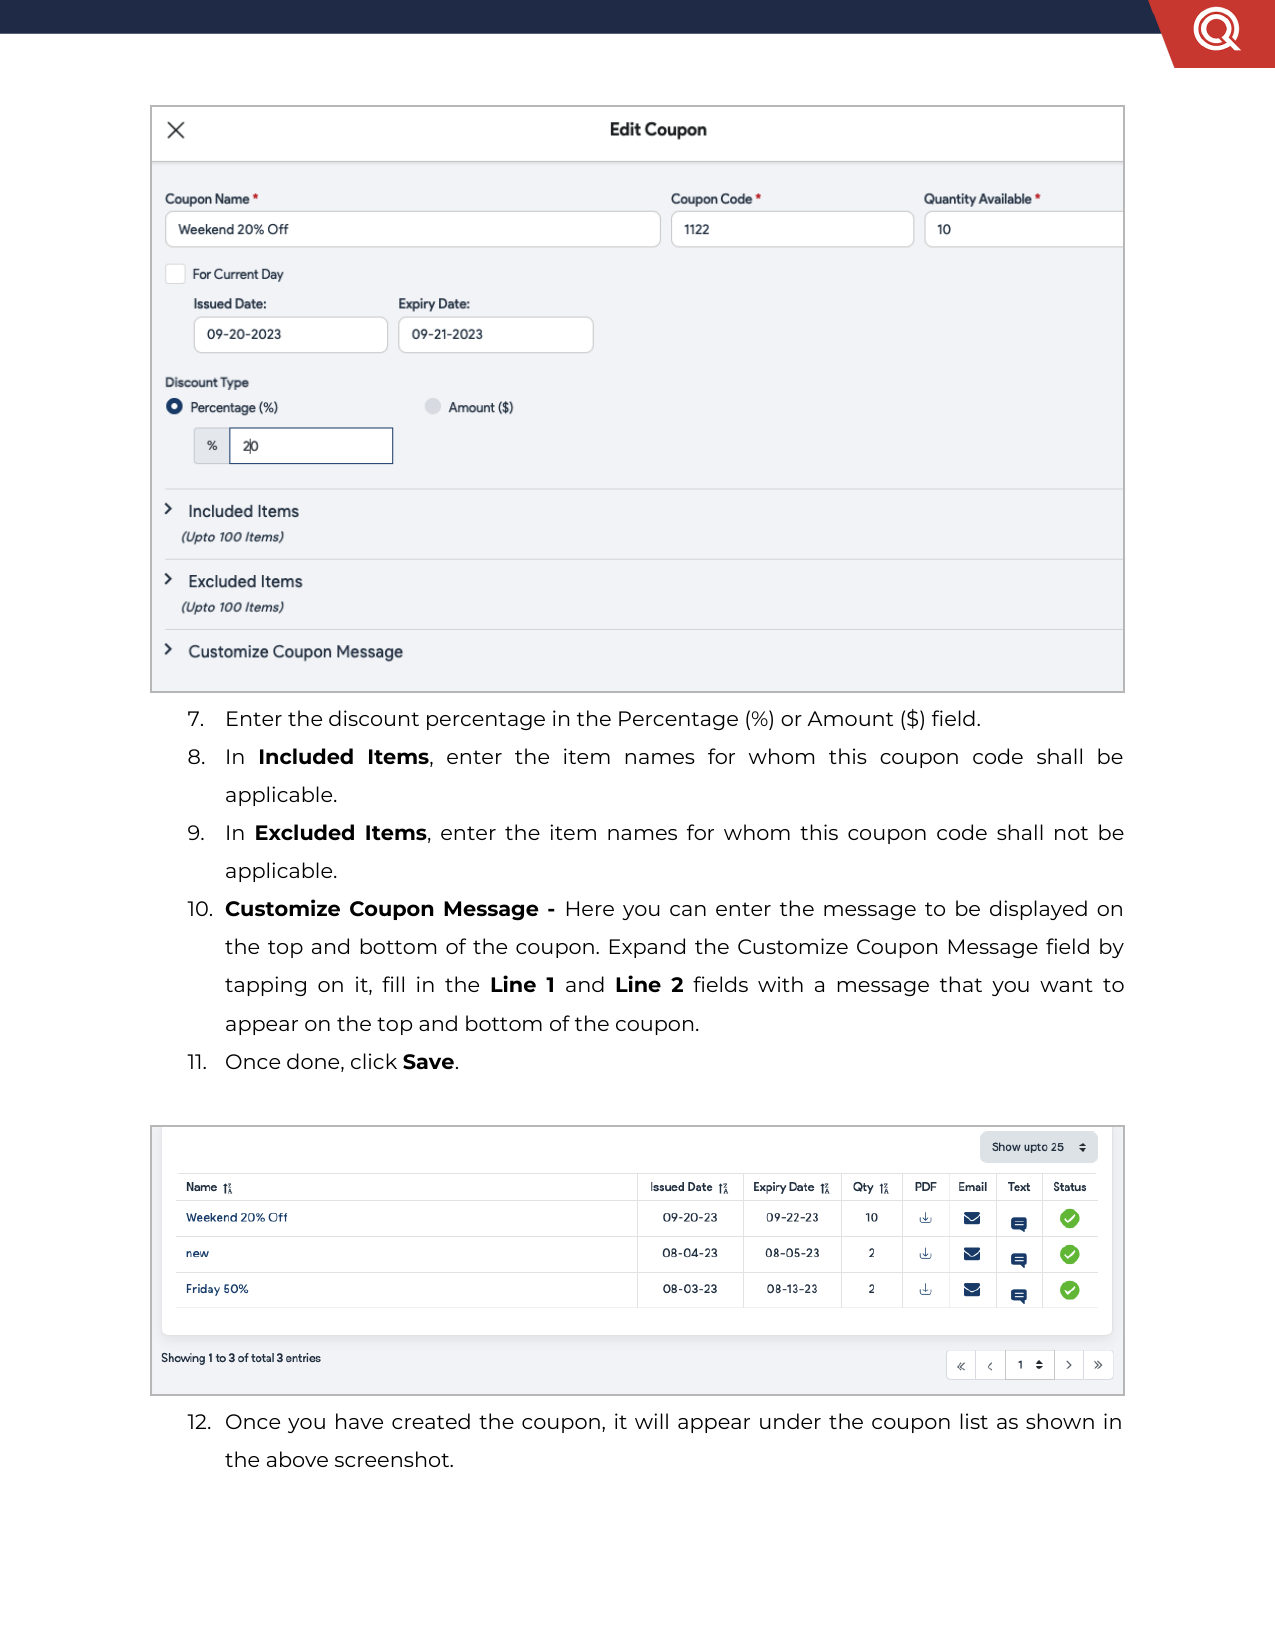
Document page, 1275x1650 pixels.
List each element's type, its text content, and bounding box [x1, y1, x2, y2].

list In Included Items, enter the item names for whom this coupon code shall be applicable. [187, 744, 1125, 807]
list Customize Coupon Message - Here you can enter the message to be displayed on the top and bottom of the coupon. Expand the Customize Coupon Message field by tapping on it, fill in the Line 1 and Line 2 fields with a message that you want to appear on the top and bottom of the coupon. [187, 896, 1125, 1036]
list Once you have created the coupon, it will appear under the coupon list as shown in the above screenshot. [187, 1409, 1125, 1473]
picture [152, 107, 1123, 691]
list Once done, click Save. [187, 1049, 1125, 1074]
list Enter the discount percentage in the Percentage (%) or Amount ($) field. [187, 706, 1125, 731]
picture [0, 0, 1275, 68]
list In Excluded Items, enter the item names for whom this coupon code shall not be applicable. [187, 820, 1125, 884]
picture [152, 1127, 1123, 1394]
